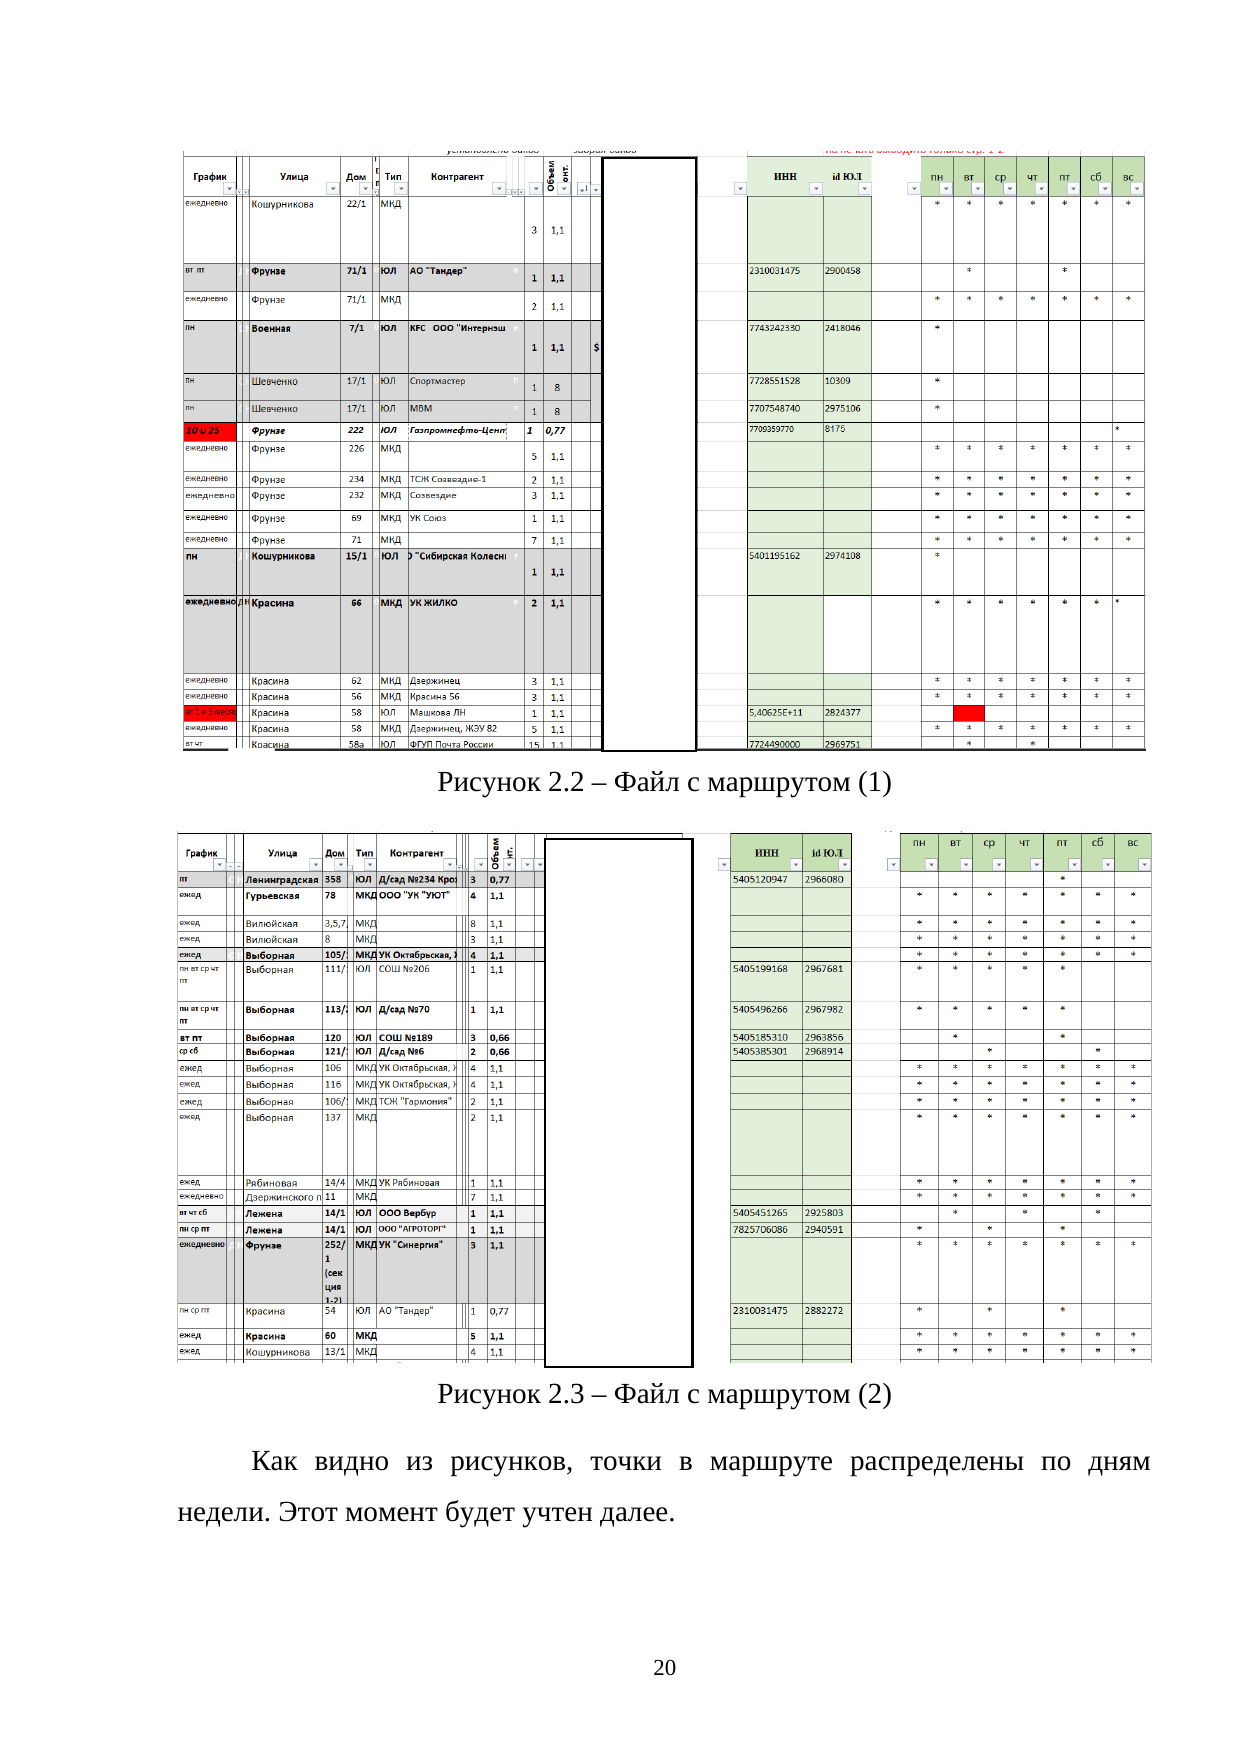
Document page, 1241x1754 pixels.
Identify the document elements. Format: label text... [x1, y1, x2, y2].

text Рисунок 2.3 – Файл с маршрутом (2) [177, 1376, 1152, 1410]
picture [177, 831, 1152, 1363]
picture [183, 151, 1146, 751]
text Как видно из рисунков, точки в маршруте распределены по дням недели. Этот момент будет учтен далее. [177, 1443, 1152, 1527]
text Рисунок 2.2 – Файл с маршрутом (1) [177, 764, 1152, 798]
